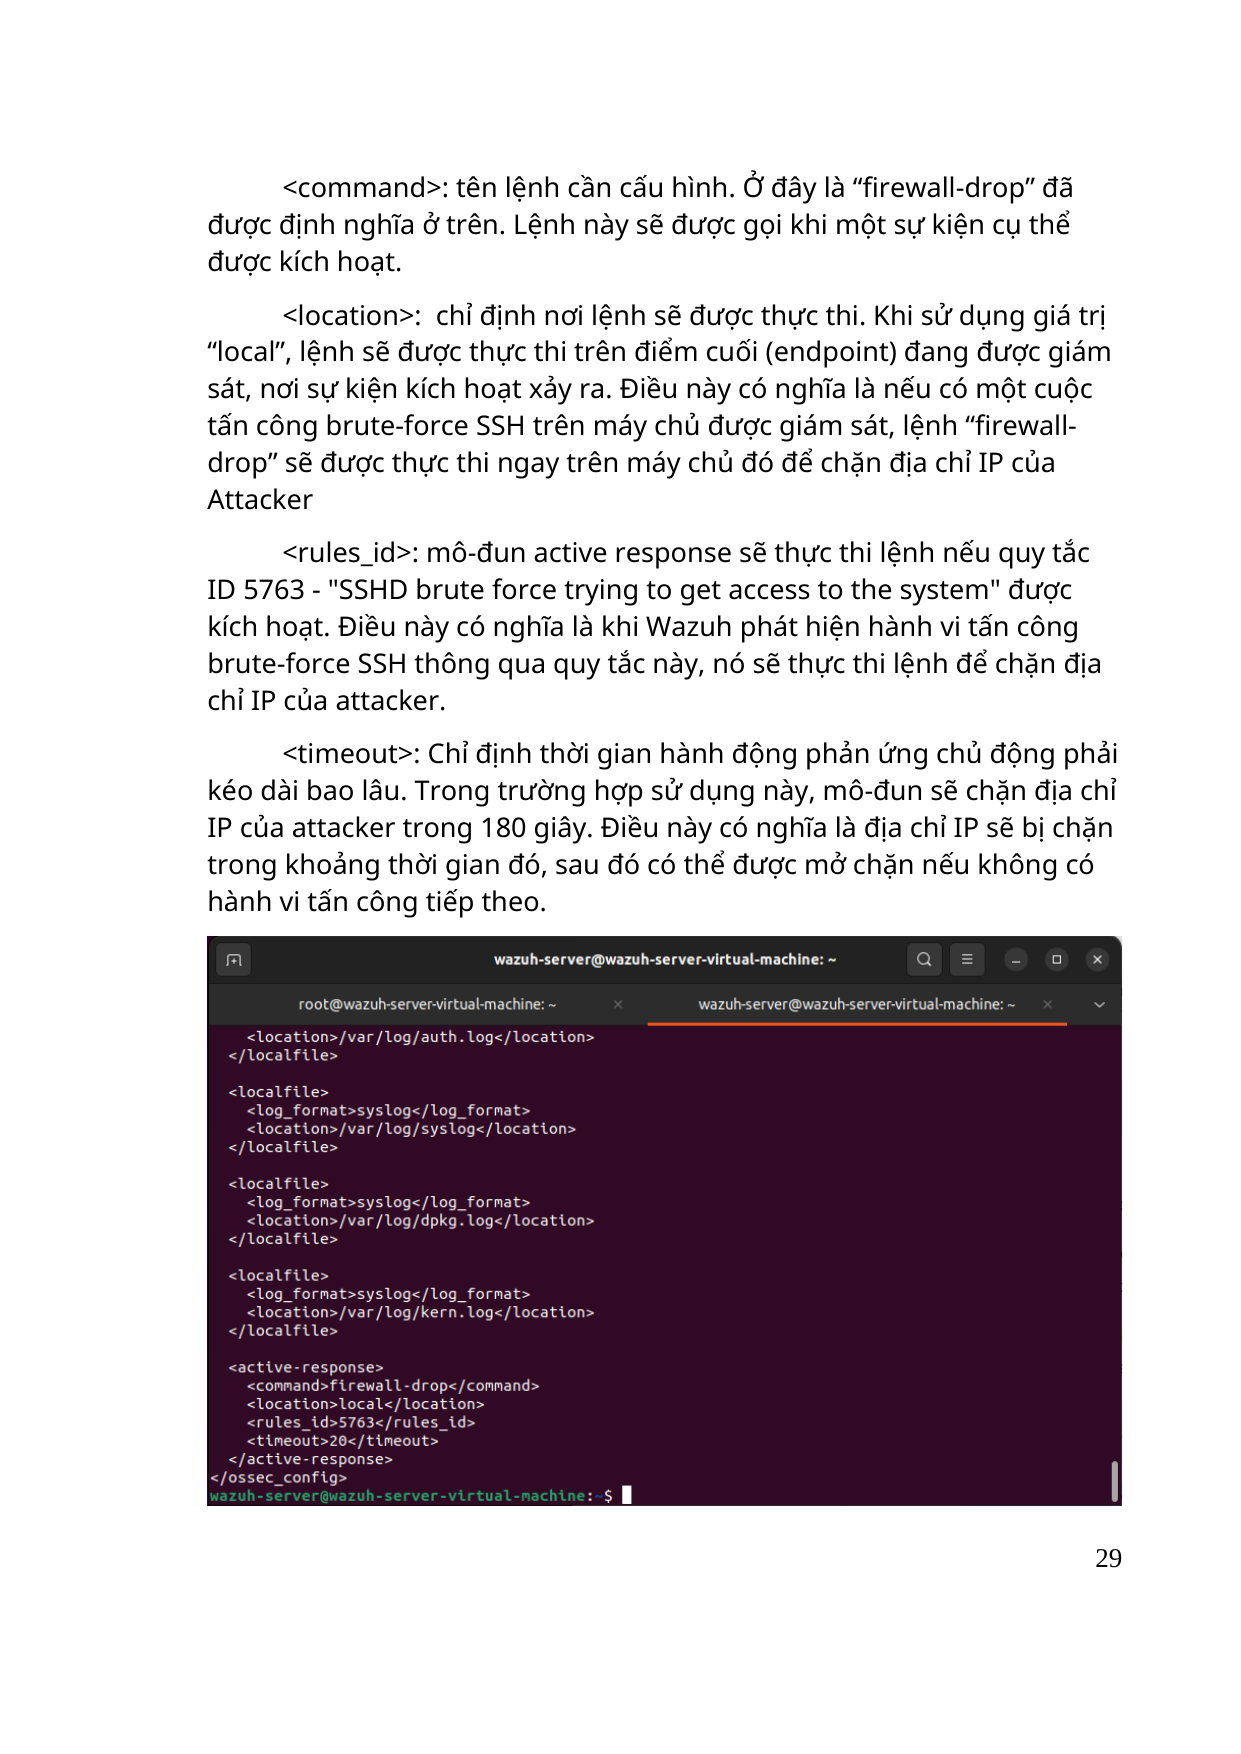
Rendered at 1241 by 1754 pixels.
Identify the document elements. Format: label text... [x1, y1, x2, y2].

text <command>: tên lệnh cần cấu hình. Ở đây là “firewall-drop” đã được định nghĩa ở trên. Lệnh này sẽ được gọi khi một sự kiện cụ thể được kích hoạt. [207, 169, 1122, 279]
text <location>: chỉ định nơi lệnh sẽ được thực thi. Khi sử dụng giá trị “local”, lệnh sẽ được thực thi trên điểm cuối (endpoint) đang được giám sát, nơi sự kiện kích hoạt xảy ra. Điều này có nghĩa là nếu có một cuộc tấn công brute-force SSH trên máy chủ được giám sát, lệnh “firewall-drop” sẽ được thực thi ngay trên máy chủ đó để chặn địa chỉ IP của Attacker [207, 296, 1122, 517]
text <timeout>: Chỉ định thời gian hành động phản ứng chủ động phải kéo dài bao lâu. Trong trường hợp sử dụng này, mô-đun sẽ chặn địa chỉ IP của attacker trong 180 giây. Điều này có nghĩa là địa chỉ IP sẽ bị chặn trong khoảng thời gian đó, sau đó có thể được mở chặn nếu không có hành vi tấn công tiếp theo. [207, 735, 1122, 919]
text <rules_id>: mô-đun active response sẽ thực thi lệnh nếu quy tắc ID 5763 - "SSHD brute force trying to get access to the system" được kích hoạt. Điều này có nghĩa là khi Wazuh phát hiện hành vi tấn công brute-force SSH thông qua quy tắc này, nó sẽ thực thi lệnh để chặn địa chỉ IP của attacker. [207, 534, 1122, 718]
picture [207, 936, 1123, 1506]
